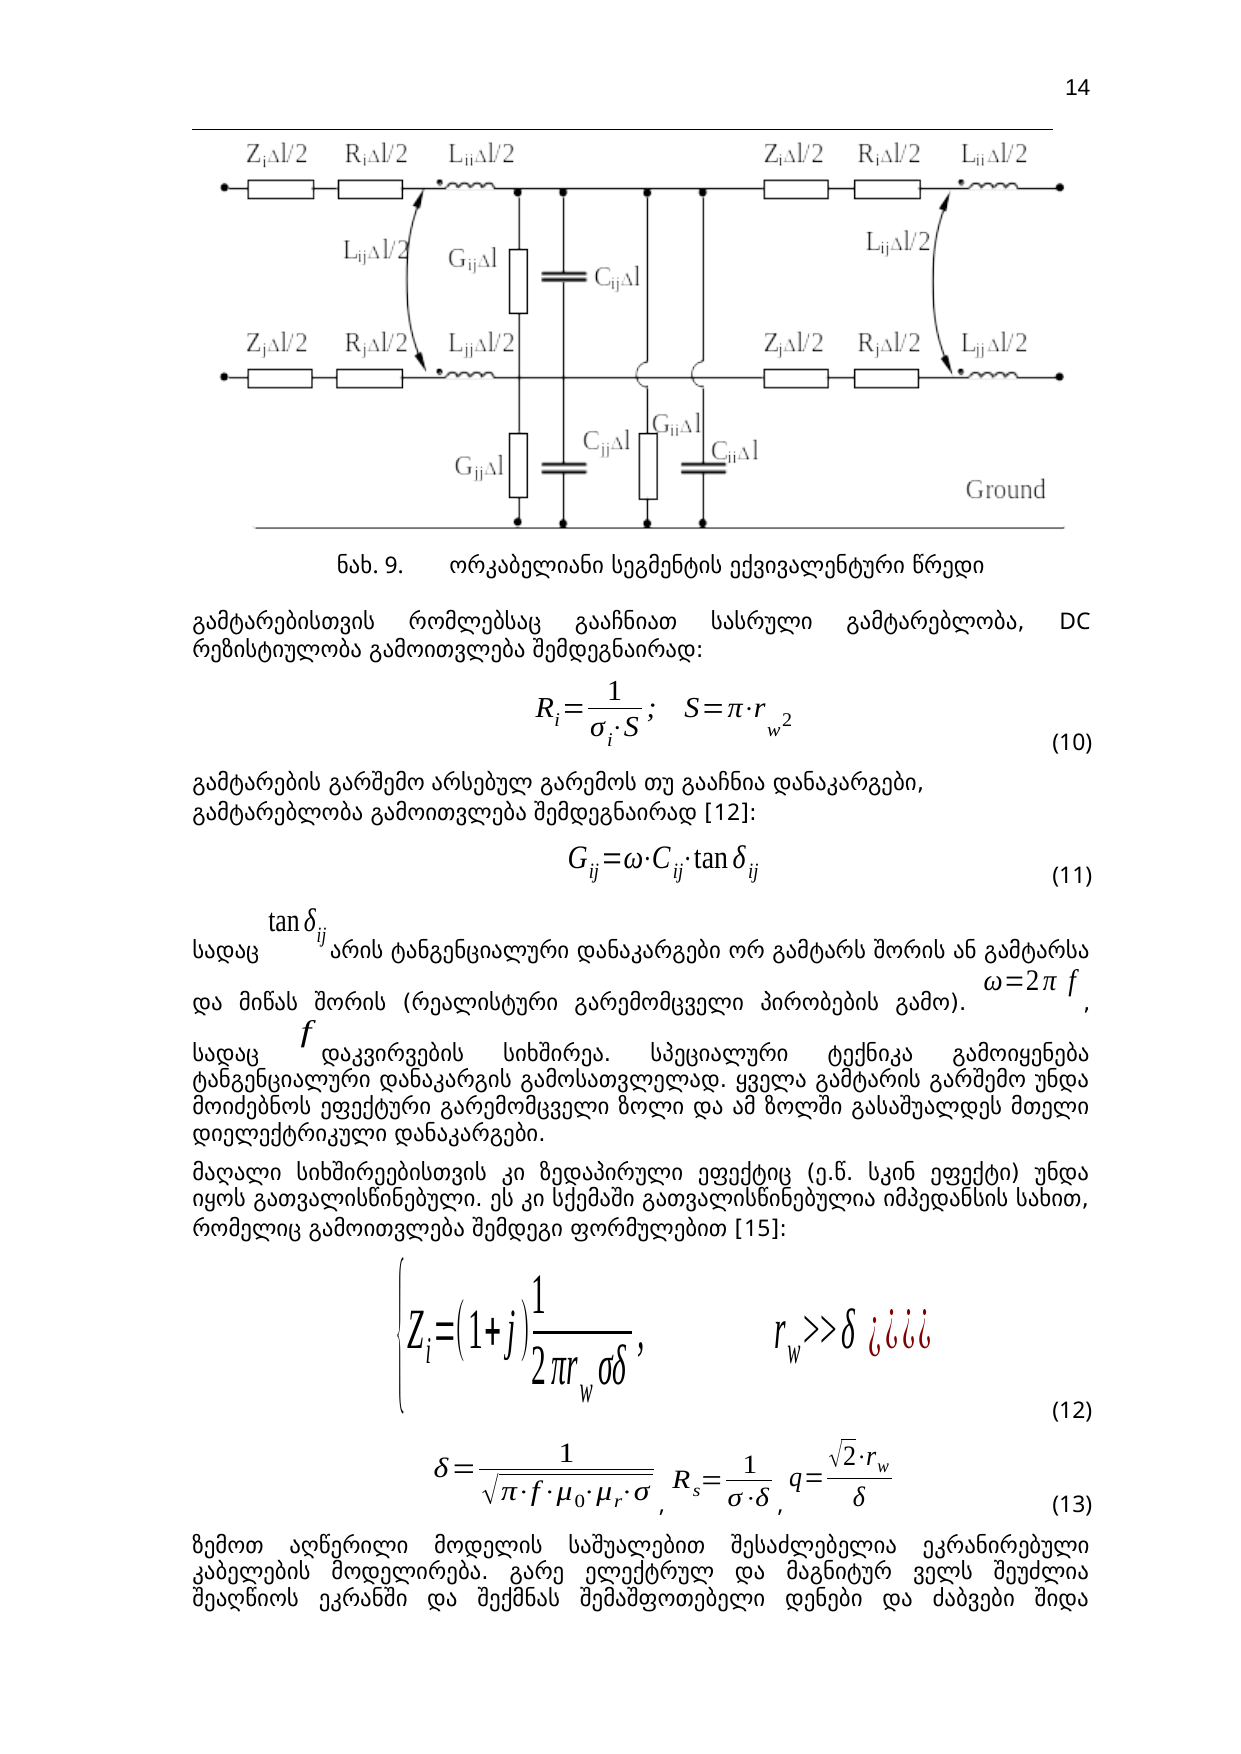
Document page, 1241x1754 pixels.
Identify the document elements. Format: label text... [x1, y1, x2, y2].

text (12) [192, 1256, 1090, 1425]
table_cell ორკაბელიანი სეგმენტის ექვივალენტური წრედი [192, 536, 1092, 605]
text სადაც არის ტანგენციალური დანაკარგები ორ გამტარს შორის ან გამტარსა და მიწას შორის (რეალისტური გარემომცველი პირობების გამო). , სადაც დაკვირვების სიხშირეა. სპეციალური ტექნიკა გამოიყენება ტანგენციალური დანაკარგის გამოსათვლელად. ყველა გამტარის გარშემო უნდა მოიძებნოს ეფექტური გარემომცველი ზოლი და ამ ზოლში გასაშუალდეს მთელი დიელექტრიკული დანაკარგები. [192, 903, 1090, 1146]
text გამტარების გარშემო არსებულ გარემოს თუ გააჩნია დანაკარგები, გამტარებლობა გამოითვლება შემდეგნაირად [12]: [192, 769, 1090, 827]
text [192, 1532, 1090, 1612]
text მაღალი სიხშირეებისთვის კი ზედაპირული ეფექტიც (ე.წ. სკინ ეფექტი) უნდა იყოს გათვალისწინებული. ეს კი სქემაში გათვალისწინებულია იმპედანსის სახით, რომელიც გამოითვლება შემდეგი ფორმულებით [15]: [192, 1159, 1090, 1243]
text (10) [192, 675, 1090, 757]
table_header [192, 130, 1092, 536]
text (11) [192, 840, 1090, 890]
text გამტარებისთვის რომლებსაც გააჩნიათ სასრული გამტარებლობა, DC რეზისტიულობა გამოითვლება შემდეგნაირად: [192, 605, 1090, 663]
text , , (13) [192, 1437, 1090, 1519]
